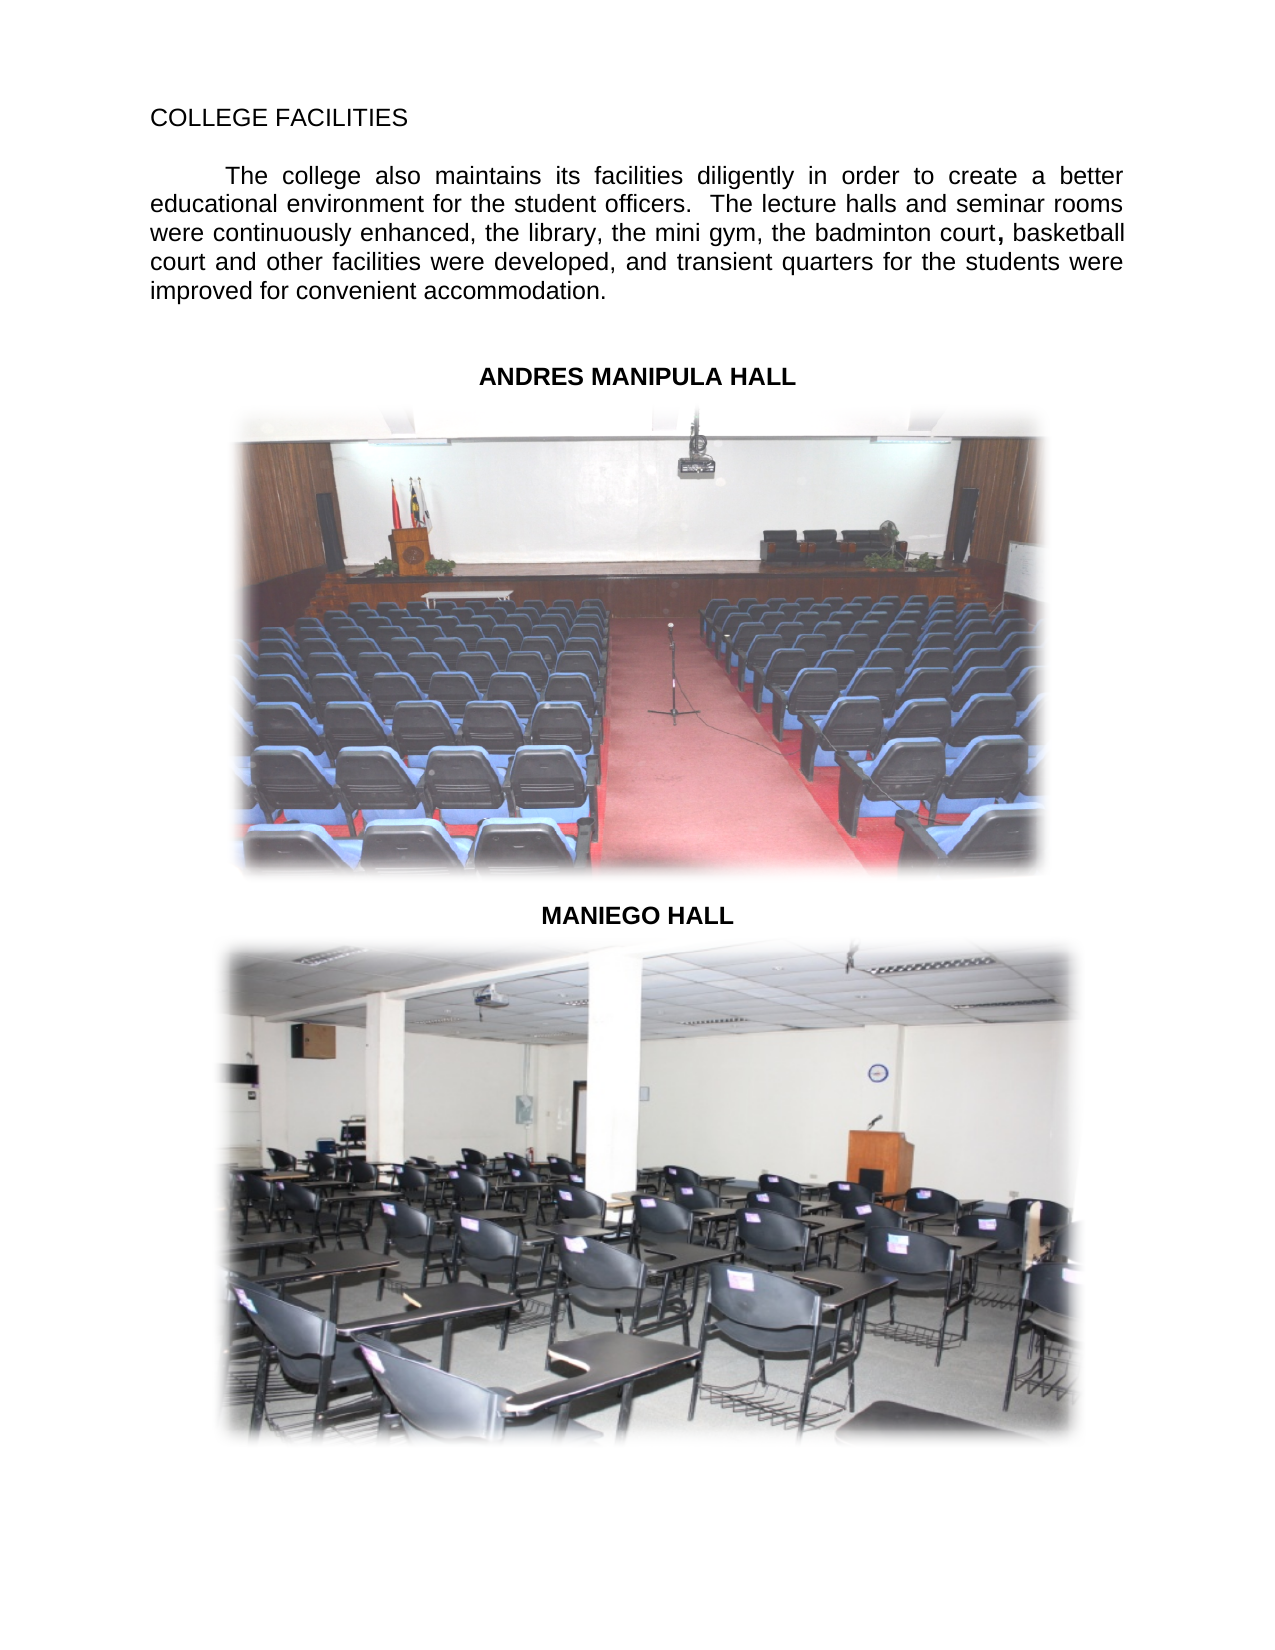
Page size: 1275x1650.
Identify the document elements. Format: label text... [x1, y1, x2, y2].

text COLLEGE FACILITIES [150, 103, 1125, 132]
text ANDRES MANIPULA HALL [150, 362, 1125, 391]
text MANIEGO HALL [150, 757, 1125, 929]
picture [242, 965, 1057, 1419]
text The college also maintains its facilities diligently in order to create a better educational environment for the student officers. The lecture halls and seminar rooms were continuously enhanced, the library, the mini gym, the badminton court, basketball court and other facilities were developed, and transient quarters for the students were improved for convenient accommodation. [150, 161, 1125, 304]
